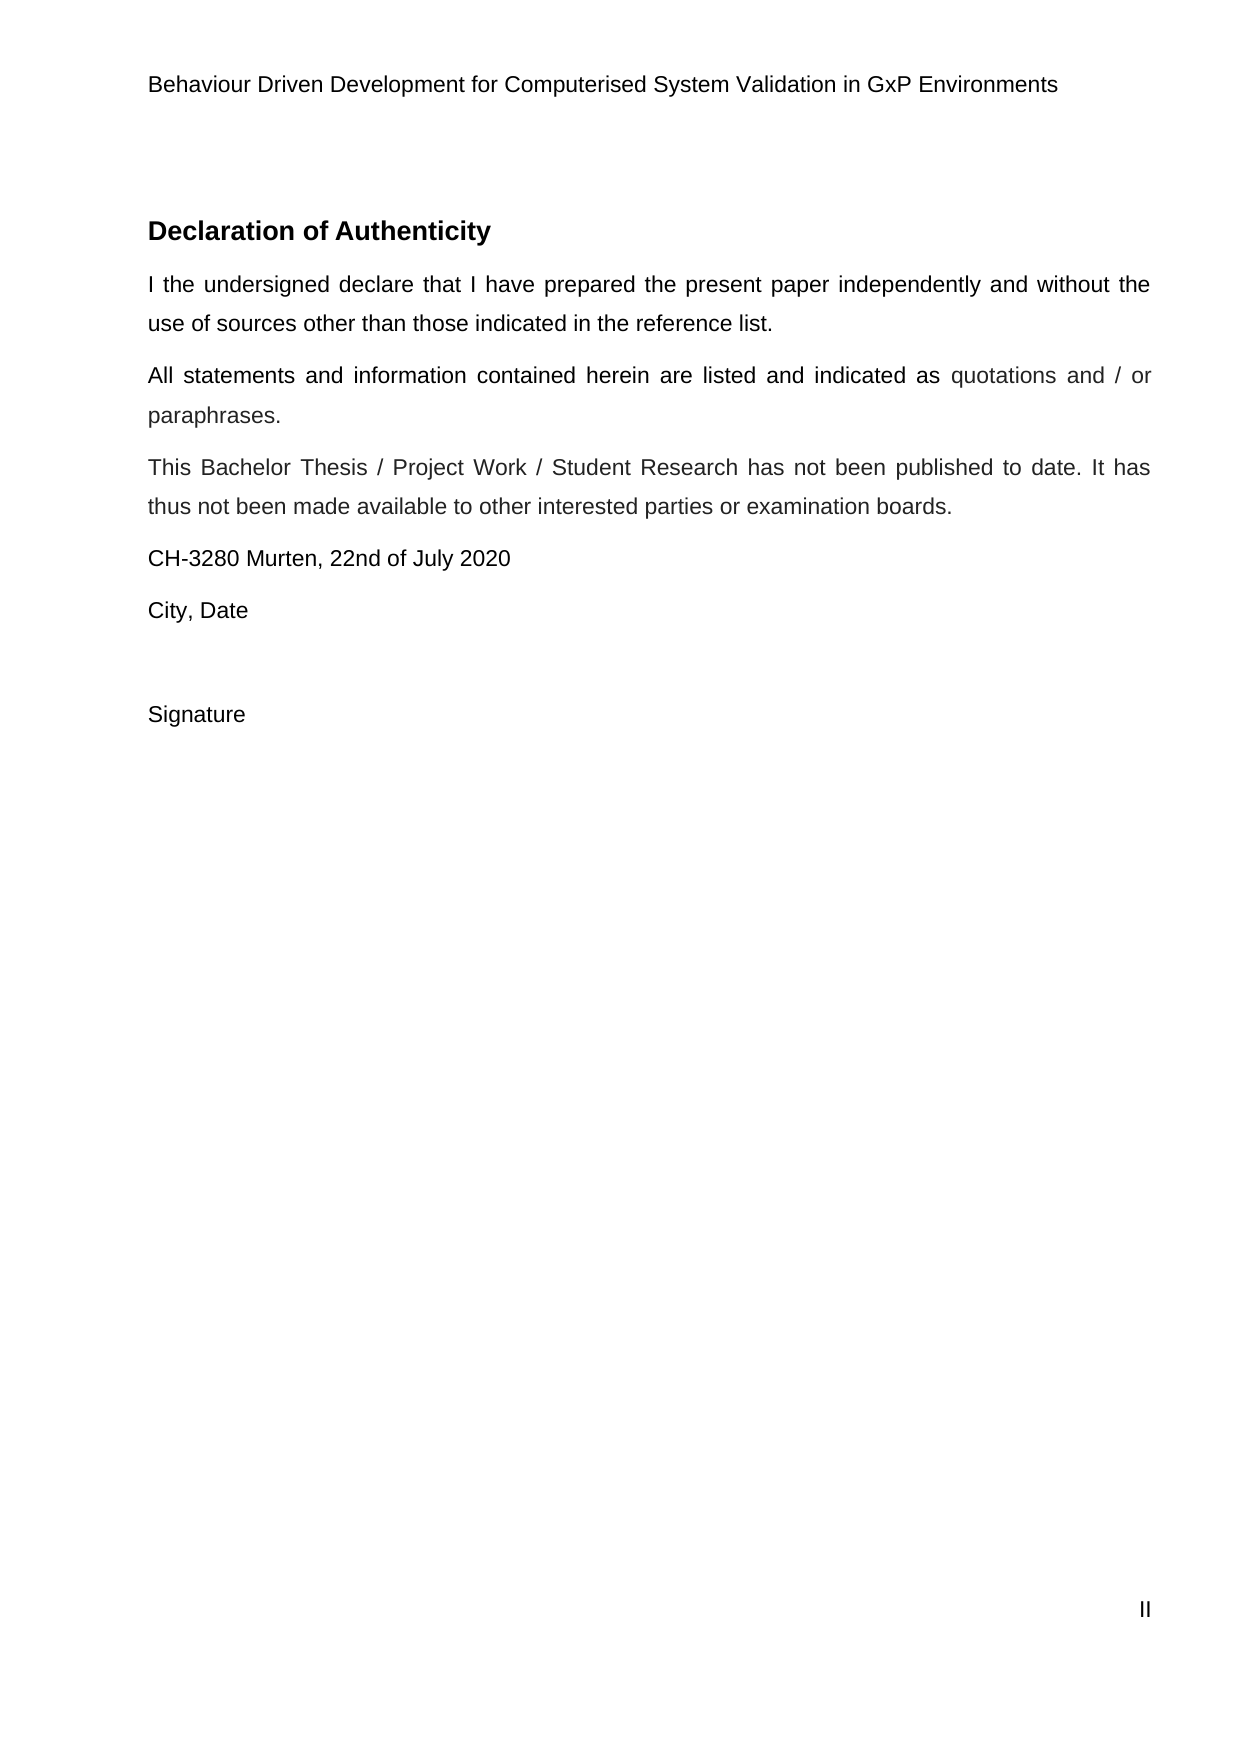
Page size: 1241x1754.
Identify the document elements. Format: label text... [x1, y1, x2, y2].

subtitle Declaration of Authenticity [148, 215, 1152, 246]
text CH-3280 Murten, 22nd of July 2020 [148, 545, 1152, 572]
text This Bachelor Thesis / Project Work / Student Research has not been published to date. It has thus not been made available to other interested parties or examination boards. [148, 454, 1152, 520]
text City, Date [148, 597, 1152, 624]
text All statements and information contained herein are listed and indicated as quotations and / or paraphrases. [148, 362, 1152, 428]
text Signature [148, 701, 1152, 728]
text I the undersigned declare that I have prepared the present paper independently and without the use of sources other than those indicated in the reference list. [148, 271, 1152, 337]
